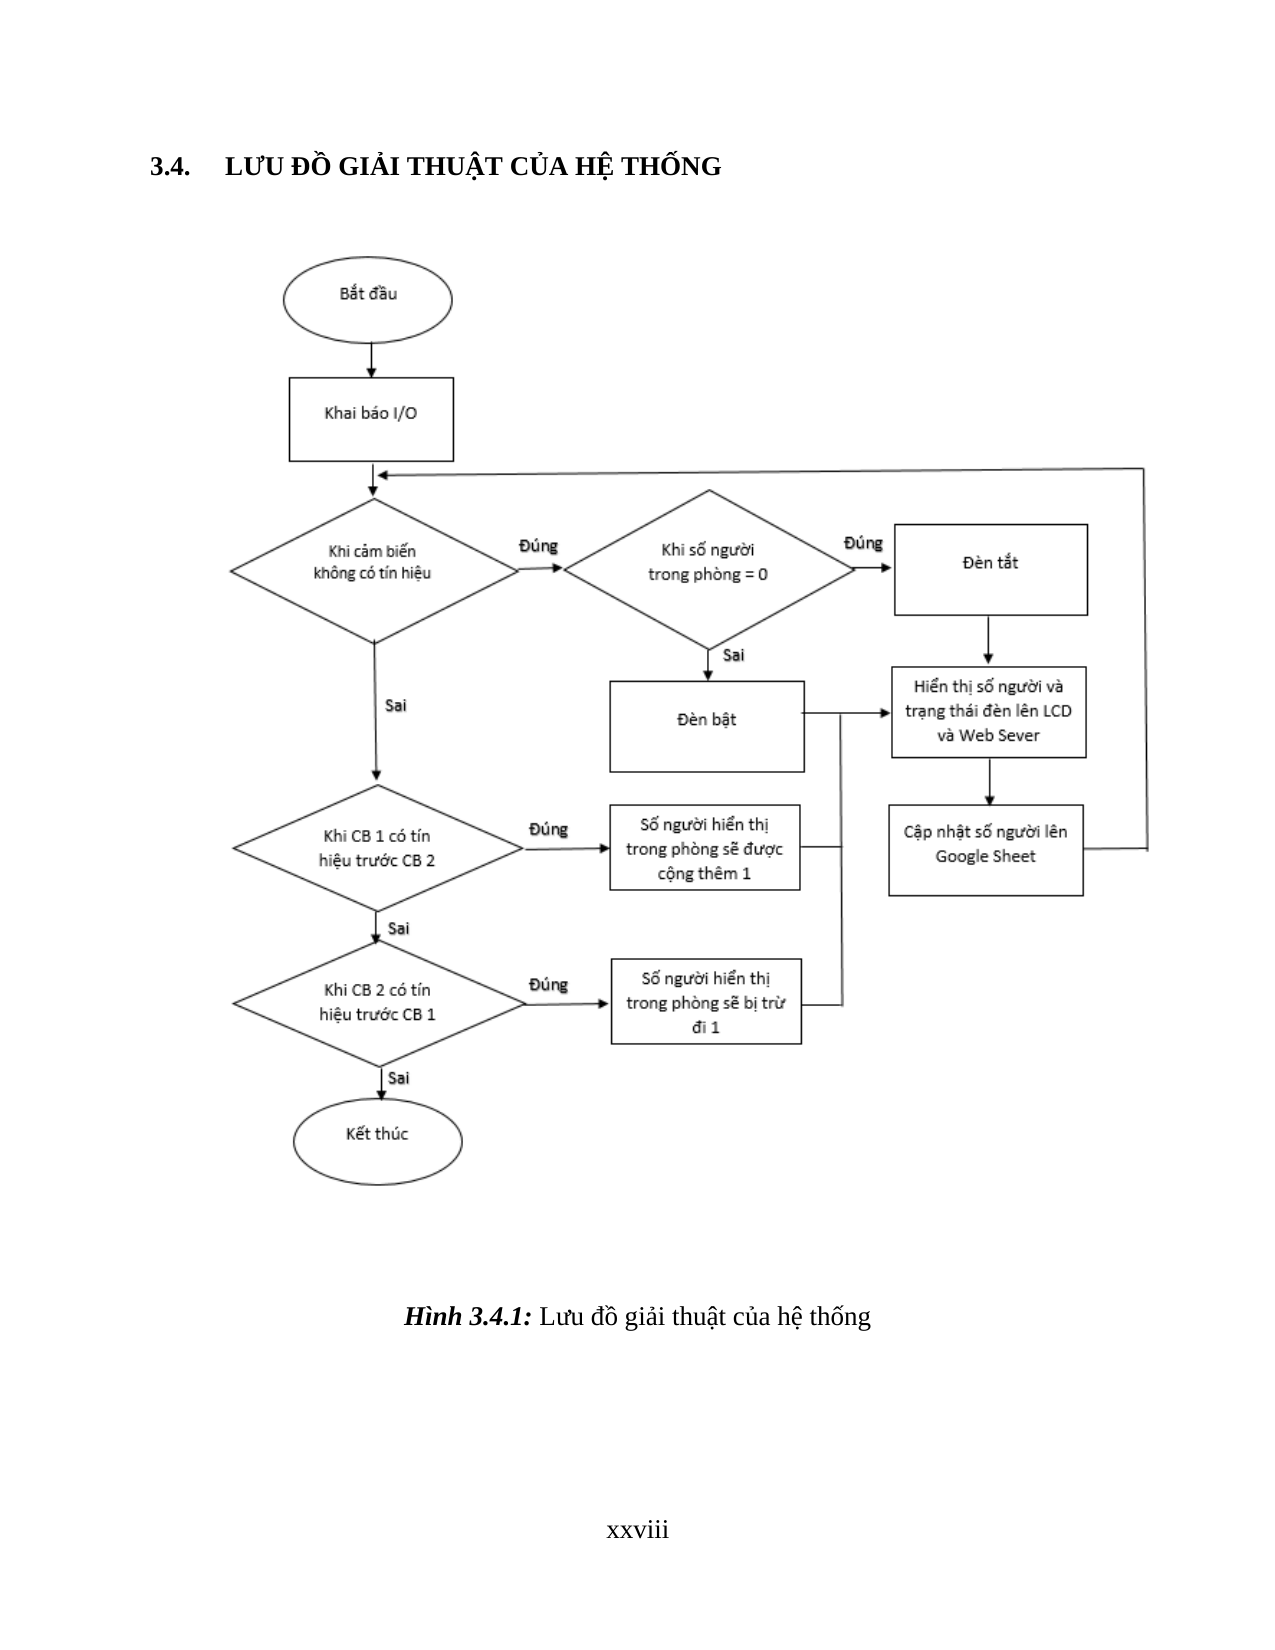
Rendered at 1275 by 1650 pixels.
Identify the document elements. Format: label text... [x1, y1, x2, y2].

list LƯU ĐỒ GIẢI THUẬT CỦA HỆ THỐNG [150, 150, 1125, 181]
text Hình 3.4.1: Lưu đồ giải thuật của hệ thống [150, 1300, 1125, 1331]
picture [220, 232, 1192, 1229]
